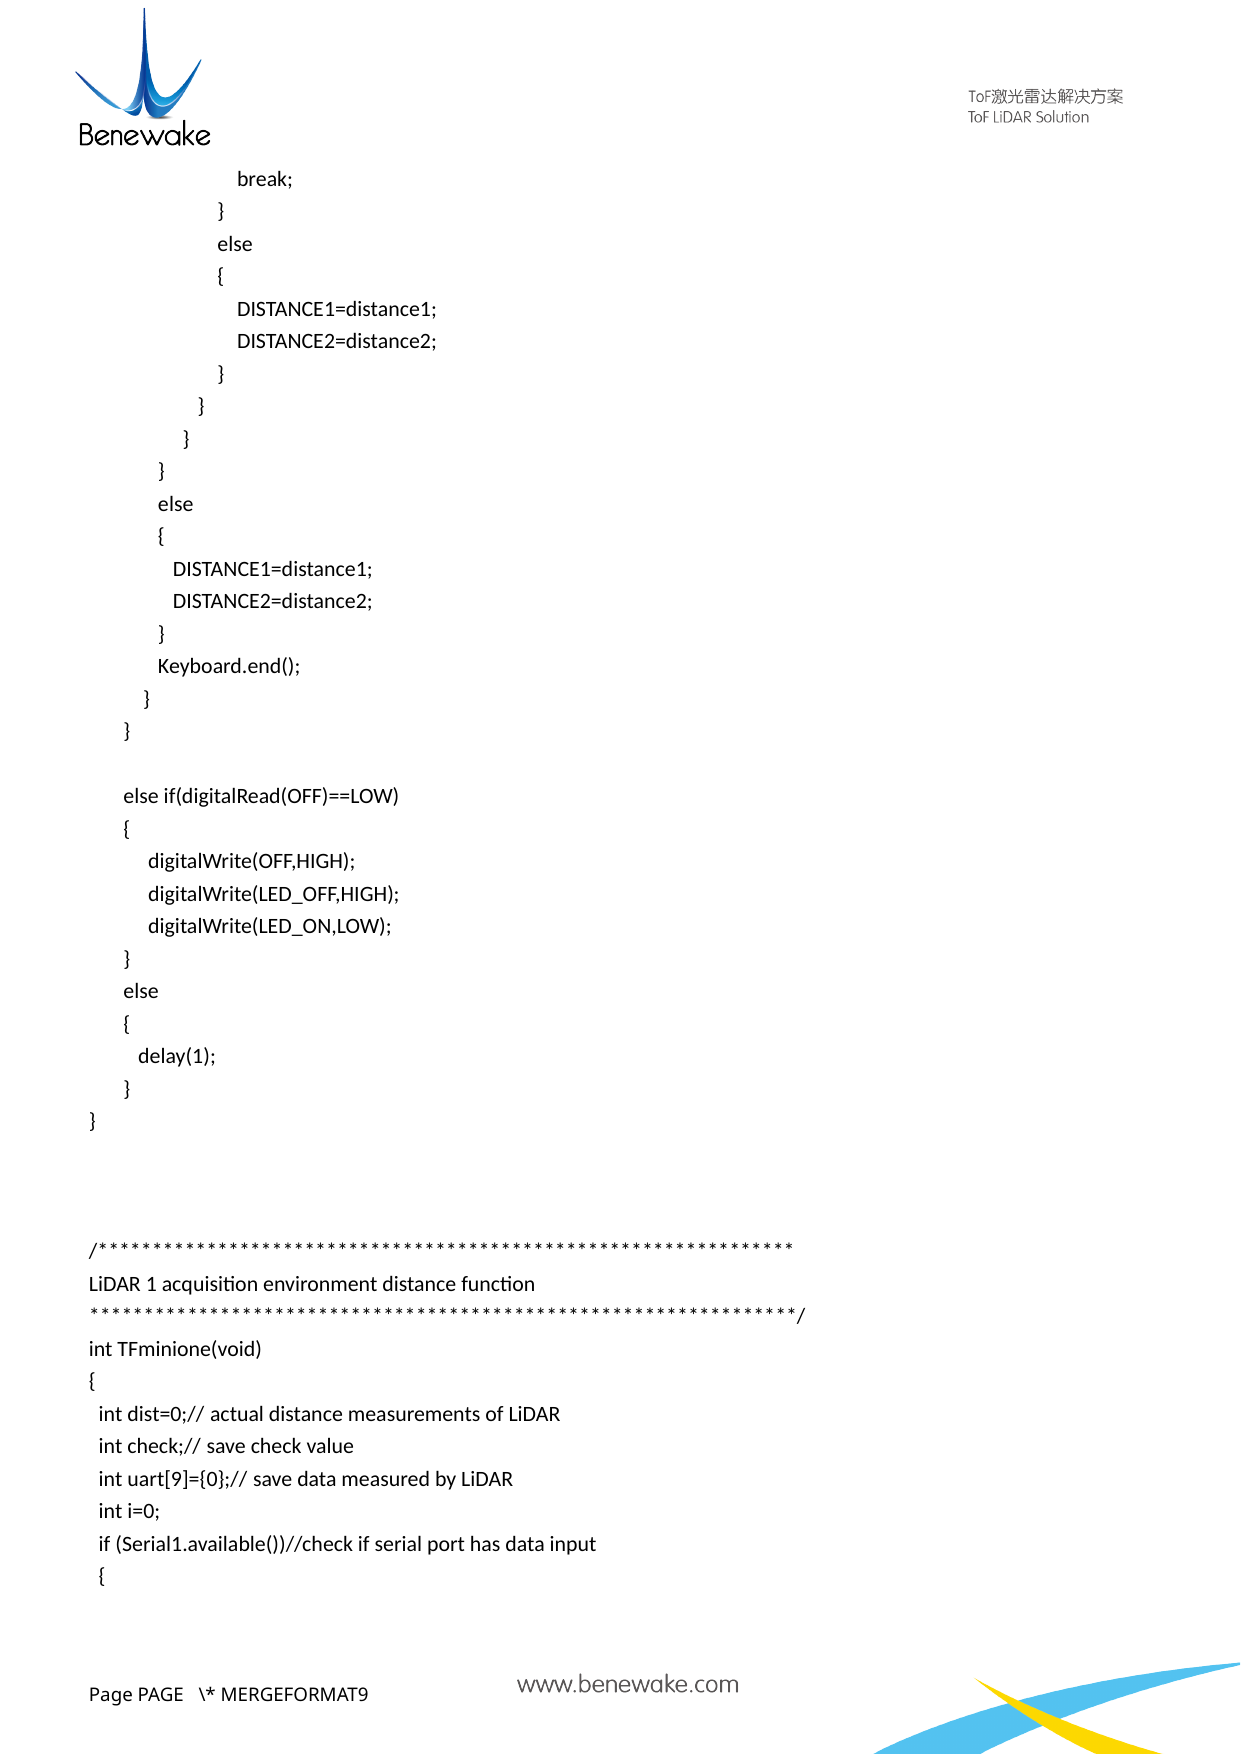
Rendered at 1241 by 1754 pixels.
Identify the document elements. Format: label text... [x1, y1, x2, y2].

text int dist=0;// actual distance measurements of LiDAR [89, 1397, 1152, 1429]
text Keyboard.end(); [89, 649, 1152, 682]
text { [89, 812, 1152, 844]
text else if(digitalRead(OFF)==LOW) [89, 779, 1152, 812]
text } [89, 682, 1152, 714]
text { [89, 1364, 1152, 1397]
text { [89, 1007, 1152, 1039]
text delay(1); [89, 1039, 1152, 1072]
picture [1, 3, 1241, 149]
text } [89, 617, 1152, 649]
text } [89, 942, 1152, 974]
text } [89, 194, 1152, 227]
text int uart[9]={0};// save data measured by LiDAR [89, 1462, 1152, 1494]
text } [89, 389, 1152, 422]
text break; [89, 162, 1152, 194]
text DISTANCE1=distance1; [89, 552, 1152, 584]
text } [89, 1072, 1152, 1104]
picture [0, 1626, 1241, 1754]
text else [89, 227, 1152, 259]
text } [89, 357, 1152, 389]
text } [89, 454, 1152, 487]
text DISTANCE2=distance2; [89, 584, 1152, 617]
text { [89, 259, 1152, 292]
text { [89, 1559, 1152, 1592]
text digitalWrite(OFF,HIGH); [89, 844, 1152, 877]
text } [89, 1104, 1152, 1137]
text int i=0; [89, 1494, 1152, 1527]
text digitalWrite(LED_OFF,HIGH); [89, 877, 1152, 909]
text DISTANCE1=distance1; [89, 292, 1152, 324]
text LiDAR 1 acquisition environment distance function [89, 1267, 1152, 1299]
text else [89, 974, 1152, 1007]
text } [89, 714, 1152, 747]
text } [89, 422, 1152, 454]
text DISTANCE2=distance2; [89, 324, 1152, 357]
text int check;// save check value [89, 1429, 1152, 1462]
text else [89, 487, 1152, 519]
text *****************************************************************/ [89, 1299, 1152, 1332]
text if (Serial1.available())//check if serial port has data input [89, 1527, 1152, 1559]
text int TFminione(void) [89, 1332, 1152, 1364]
text /**************************************************************** [89, 1234, 1152, 1267]
text digitalWrite(LED_ON,LOW); [89, 909, 1152, 942]
text { [89, 519, 1152, 552]
